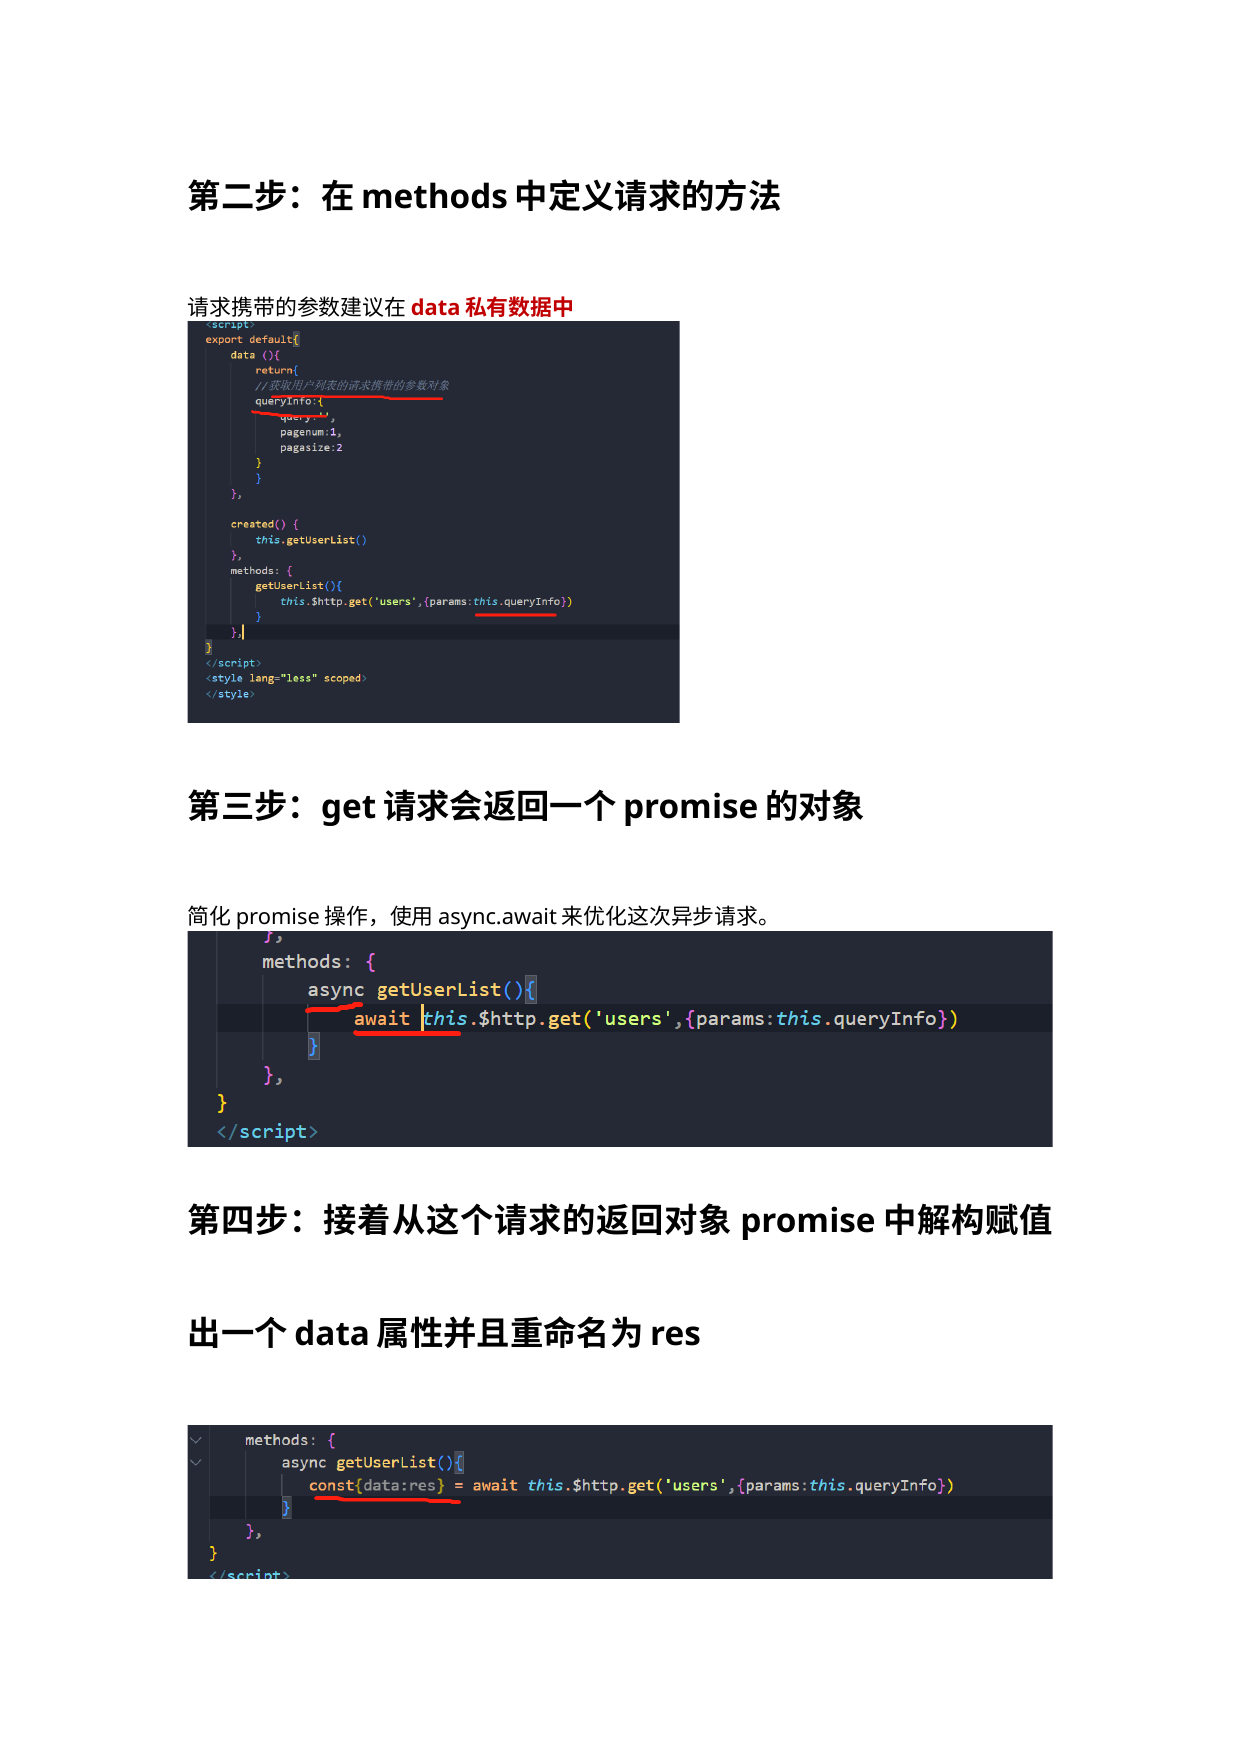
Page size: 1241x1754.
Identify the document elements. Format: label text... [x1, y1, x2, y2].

picture [187, 321, 680, 723]
subtitle 第四步：接着从这个请求的返回对象promise中解构赋值出一个data属性并且重命名为res [187, 1186, 1053, 1363]
picture [187, 931, 1053, 1147]
picture [187, 1425, 1053, 1579]
subtitle 第二步：在methods中定义请求的方法 [187, 162, 1053, 227]
subtitle 第三步：get请求会返回一个promise的对象 [187, 771, 1053, 836]
text 请求携带的参数建议在data私有数据中 [187, 289, 1053, 322]
text 简化promise操作，使用async.await来优化这次异步请求。 [187, 899, 1053, 931]
